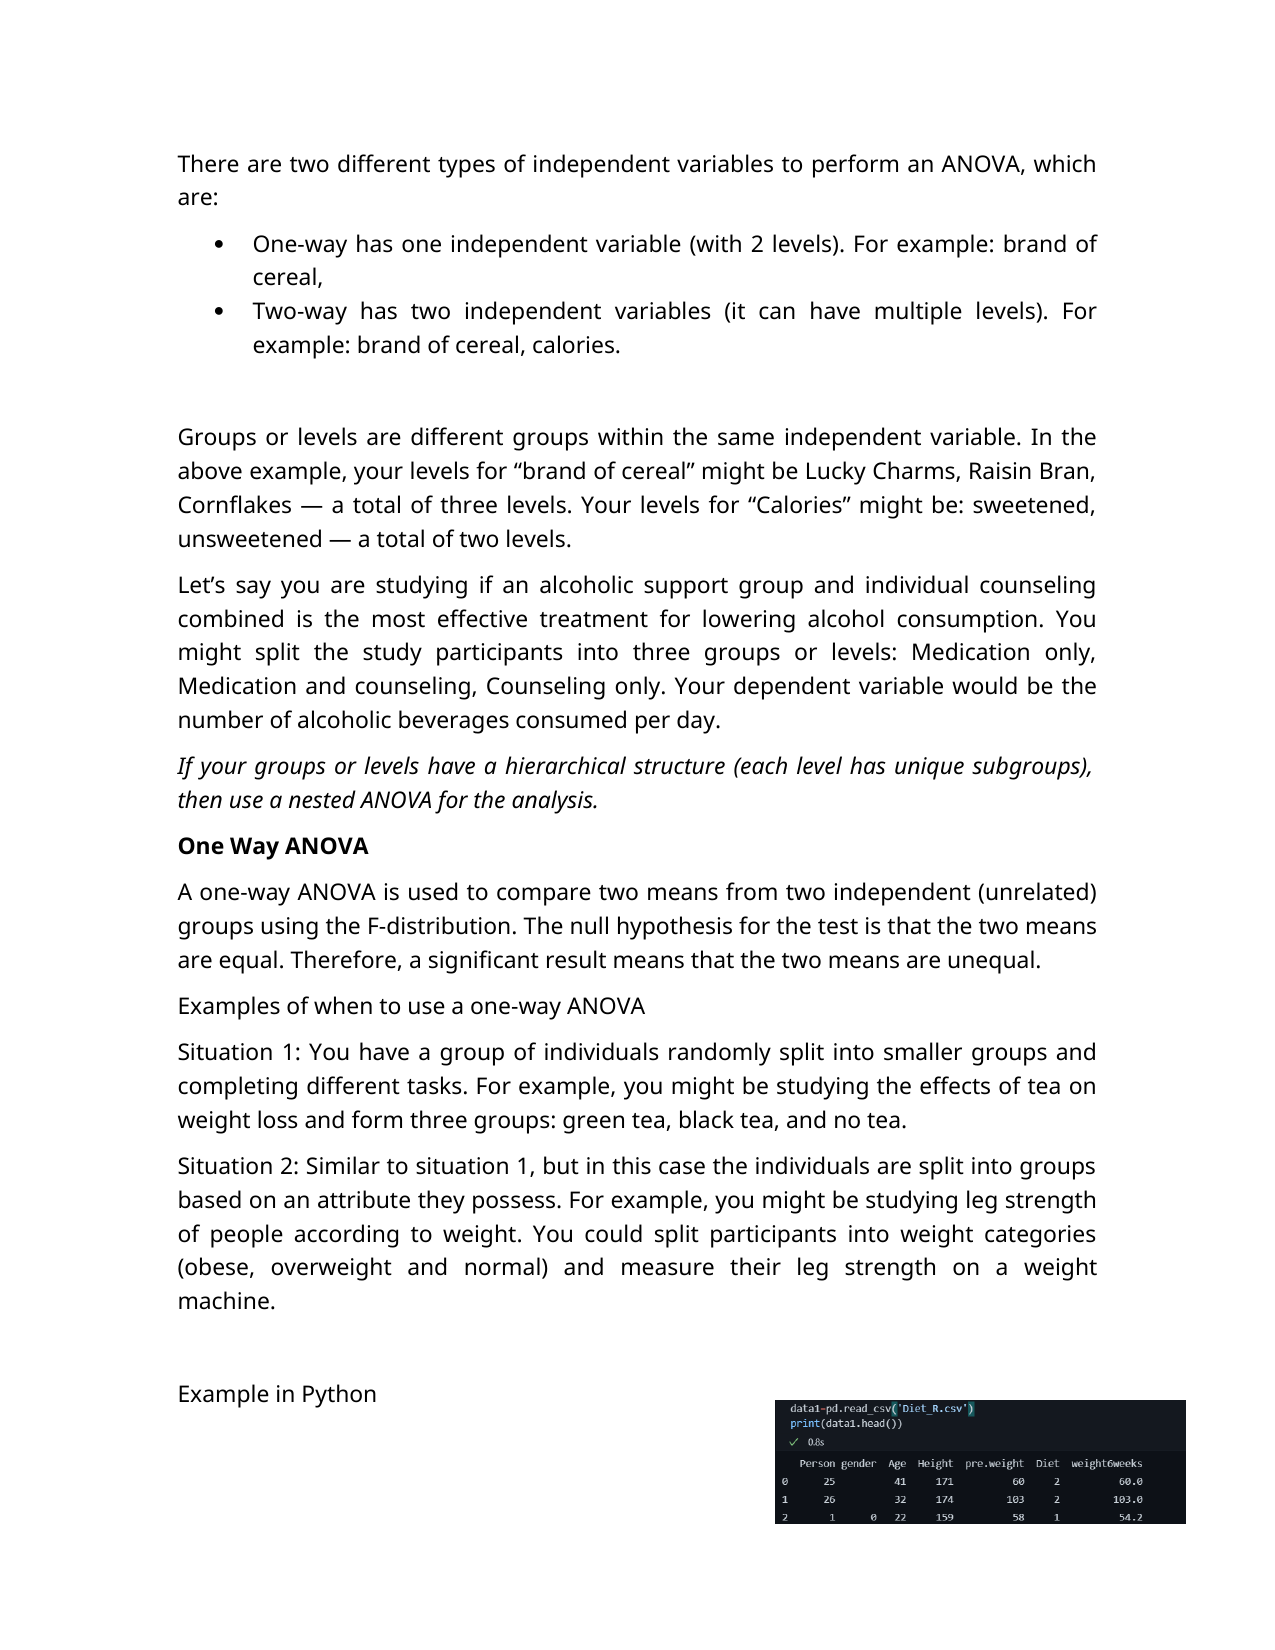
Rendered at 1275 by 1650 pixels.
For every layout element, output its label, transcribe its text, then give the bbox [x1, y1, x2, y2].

text Example in Python [177, 1378, 1098, 1409]
text Groups or levels are different groups within the same independent variable. In the above example, your levels for “brand of cereal” might be Lucky Charms, Raisin Bran, Cornflakes — a total of three levels. Your levels for “Calories” might be: sweetened, unsweetened — a total of two levels. [177, 421, 1098, 554]
list Two-way has two independent variables (it can have multiple levels). For example: brand of cereal, calories. [215, 295, 1098, 360]
picture [775, 1400, 1186, 1524]
list One-way has one independent variable (with 2 levels). For example: brand of cereal, [215, 228, 1098, 293]
text There are two different types of independent variables to perform an ANOVA, which are: [177, 148, 1098, 213]
text Examples of when to use a one-way ANOVA [177, 990, 1098, 1021]
text If your groups or levels have a hierarchical structure (each level has unique subgroups), then use a nested ANOVA for the analysis. [177, 750, 1098, 815]
text Situation 2: Similar to situation 1, but in this case the individuals are split into groups based on an attribute they possess. For example, you might be studying leg strength of people according to weight. You could split participants into weight categories (obese, overweight and normal) and measure their leg strength on a weight machine. [177, 1150, 1098, 1316]
text One Way ANOVA [177, 830, 1098, 861]
text Situation 1: You have a group of individuals randomly split into smaller groups and completing different tasks. For example, you might be studying the effects of tea on weight loss and form three groups: green tea, black tea, and no tea. [177, 1036, 1098, 1135]
text A one-way ANOVA is used to compare two means from two independent (unrelated) groups using the F-distribution. The null hypothesis for the test is that the two means are equal. Therefore, a significant result means that the two means are unequal. [177, 876, 1098, 975]
text Let’s say you are studying if an alcoholic support group and individual counseling combined is the most effective treatment for lowering alcohol consumption. You might split the study participants into three groups or levels: Medication only, Medication and counseling, Counseling only. Your dependent variable would be the number of alcoholic beverages consumed per day. [177, 569, 1098, 735]
